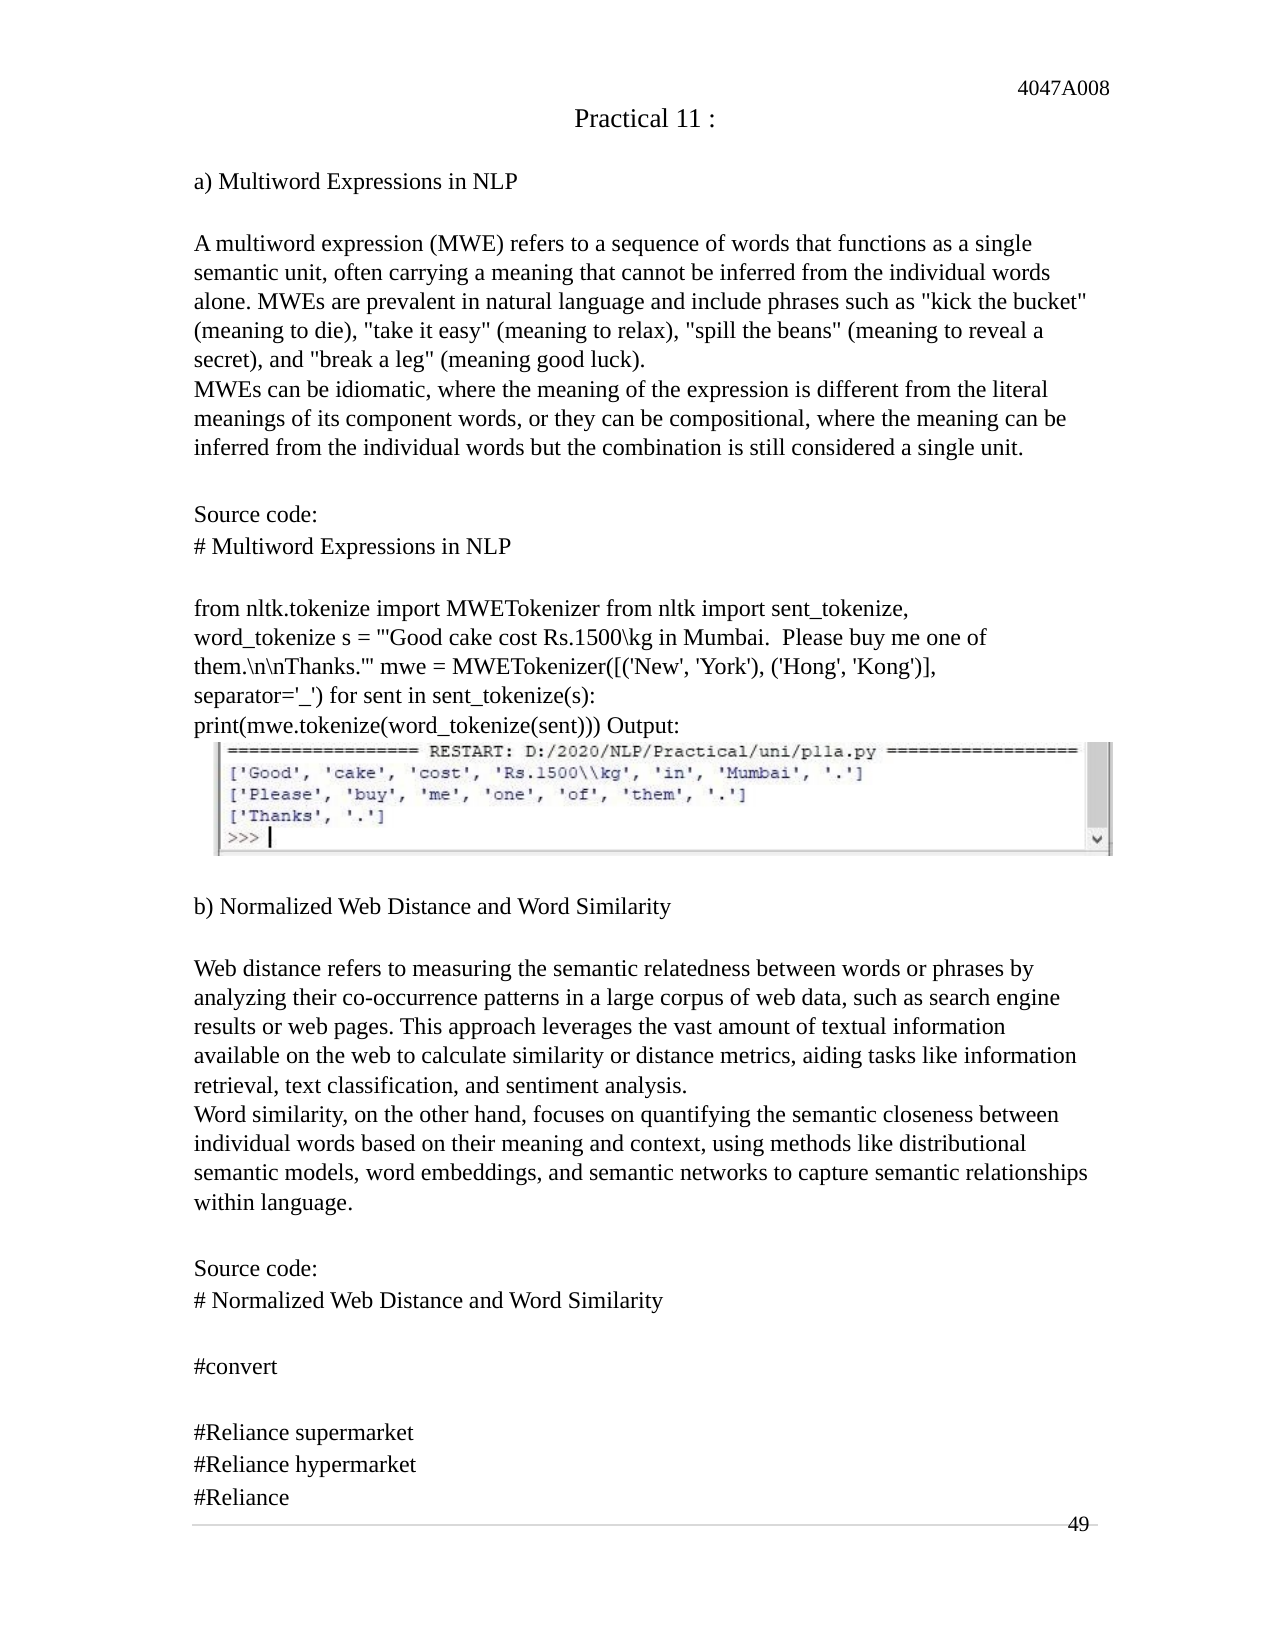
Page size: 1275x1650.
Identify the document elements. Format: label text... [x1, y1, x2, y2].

text Source code: [193, 499, 1096, 527]
text #convert [193, 1352, 1096, 1379]
text #Reliance supermarket [193, 1418, 1096, 1446]
text # Multiword Expressions in NLP [193, 532, 1096, 559]
picture [213, 742, 1113, 856]
text a) Multiword Expressions in NLP [193, 167, 1096, 194]
text Web distance refers to measuring the semantic relatedness between words or phrases by analyzing their co-occurrence patterns in a large corpus of web data, such as search engine results or web pages. This approach leverages the vast amount of textual information available on the web to calculate similarity or distance metrics, aiding tasks like information retrieval, text classification, and sentiment analysis. [193, 954, 1096, 1098]
text Practical 11 : [193, 102, 1096, 133]
text #Reliance [193, 1483, 1096, 1510]
text Word similarity, on the other hand, focuses on quantifying the semantic closeness between individual words based on their meaning and context, using methods like distributional semantic models, word embeddings, and semantic networks to capture semantic relationships within language. [193, 1100, 1096, 1215]
text # Normalized Web Distance and Word Similarity [193, 1286, 1096, 1313]
text word_tokenize s = '''Good cake cost Rs.1500\kg in Mumbai. Please buy me one of them.\n\nThanks.''' mwe = MWETokenizer([('New', 'York'), ('Hong', 'Kong')], separator='_') for sent in sent_tokenize(s): print(mwe.tokenize(word_tokenize(sent))) Output: [193, 623, 1017, 738]
text A multiword expression (MWE) refers to a sequence of words that functions as a single semantic unit, often carrying a meaning that cannot be inferred from the individual words alone. MWEs are prevalent in natural language and include phrases such as "kick the bucket" (meaning to die), "take it easy" (meaning to relax), "spill the beans" (meaning to reveal a secret), and "break a leg" (meaning good luck). [193, 229, 1096, 373]
text b) Normalized Web Distance and Word Similarity [193, 892, 1096, 919]
text from nltk.tokenize import MWETokenizer from nltk import sent_tokenize, [193, 594, 1096, 621]
text MWEs can be idiomatic, where the meaning of the expression is different from the literal meanings of its component words, or they can be compositional, where the meaning can be inferred from the individual words but the combination is still considered a single unit. [193, 375, 1096, 461]
text #Reliance hypermarket [193, 1450, 1096, 1478]
text Source code: [193, 1253, 1096, 1281]
